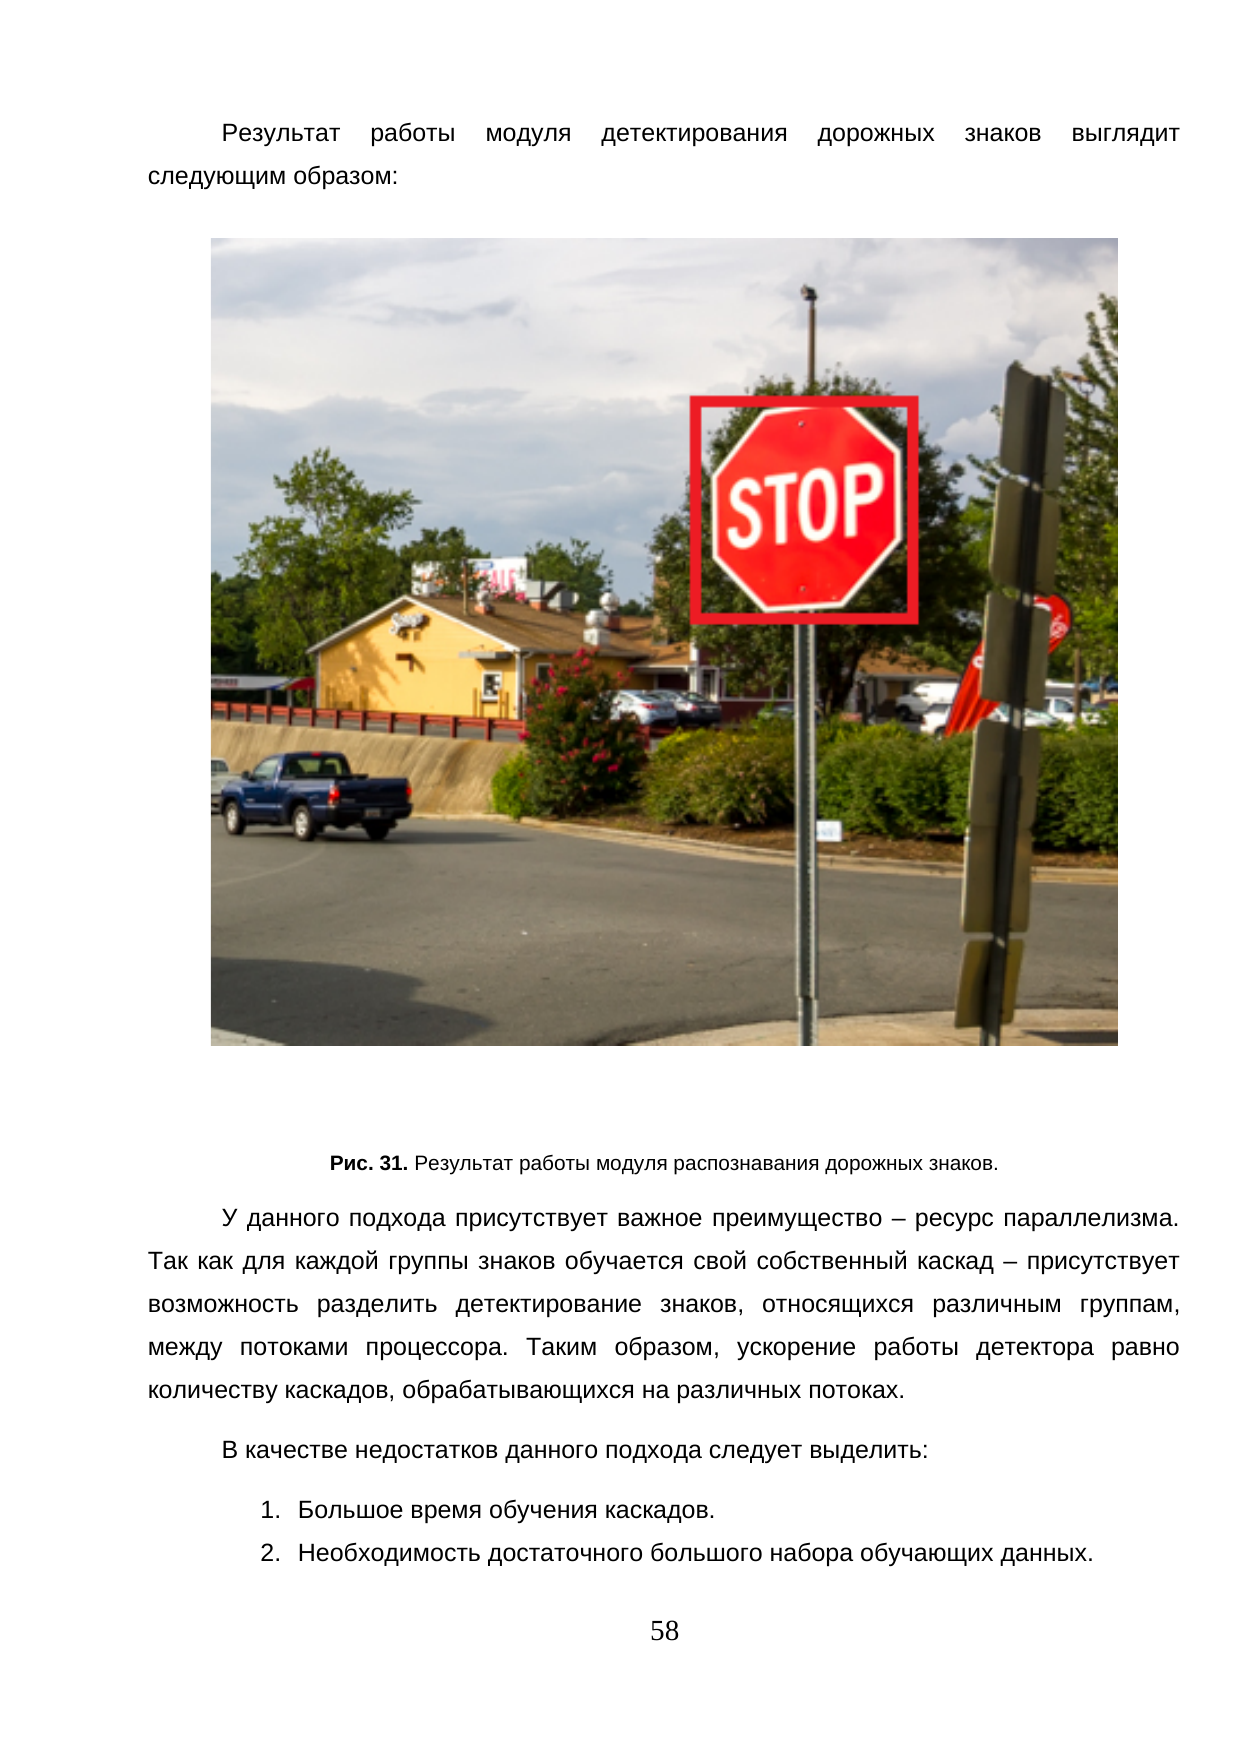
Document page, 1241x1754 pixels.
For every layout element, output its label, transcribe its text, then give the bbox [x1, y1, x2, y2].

text В качестве недостатков данного подхода следует выделить: [148, 1435, 1181, 1464]
text Рис. 31. Результат работы модуля распознавания дорожных знаков. [148, 1150, 1181, 1174]
list Необходимость достаточного большого набора обучающих данных. [260, 1538, 1181, 1567]
list Большое время обучения каскадов. [260, 1495, 1181, 1524]
text Результат работы модуля детектирования дорожных знаков выглядит следующим образом: [148, 118, 1181, 190]
text У данного подхода присутствует важное преимущество – ресурс параллелизма. Так как для каждой группы знаков обучается свой собственный каскад – присутствует возможность разделить детектирование знаков, относящихся различным группам, между потоками процессора. Таким образом, ускорение работы детектора равно количеству каскадов, обрабатывающихся на различных потоках. [148, 1203, 1181, 1404]
picture [210, 238, 1118, 1046]
